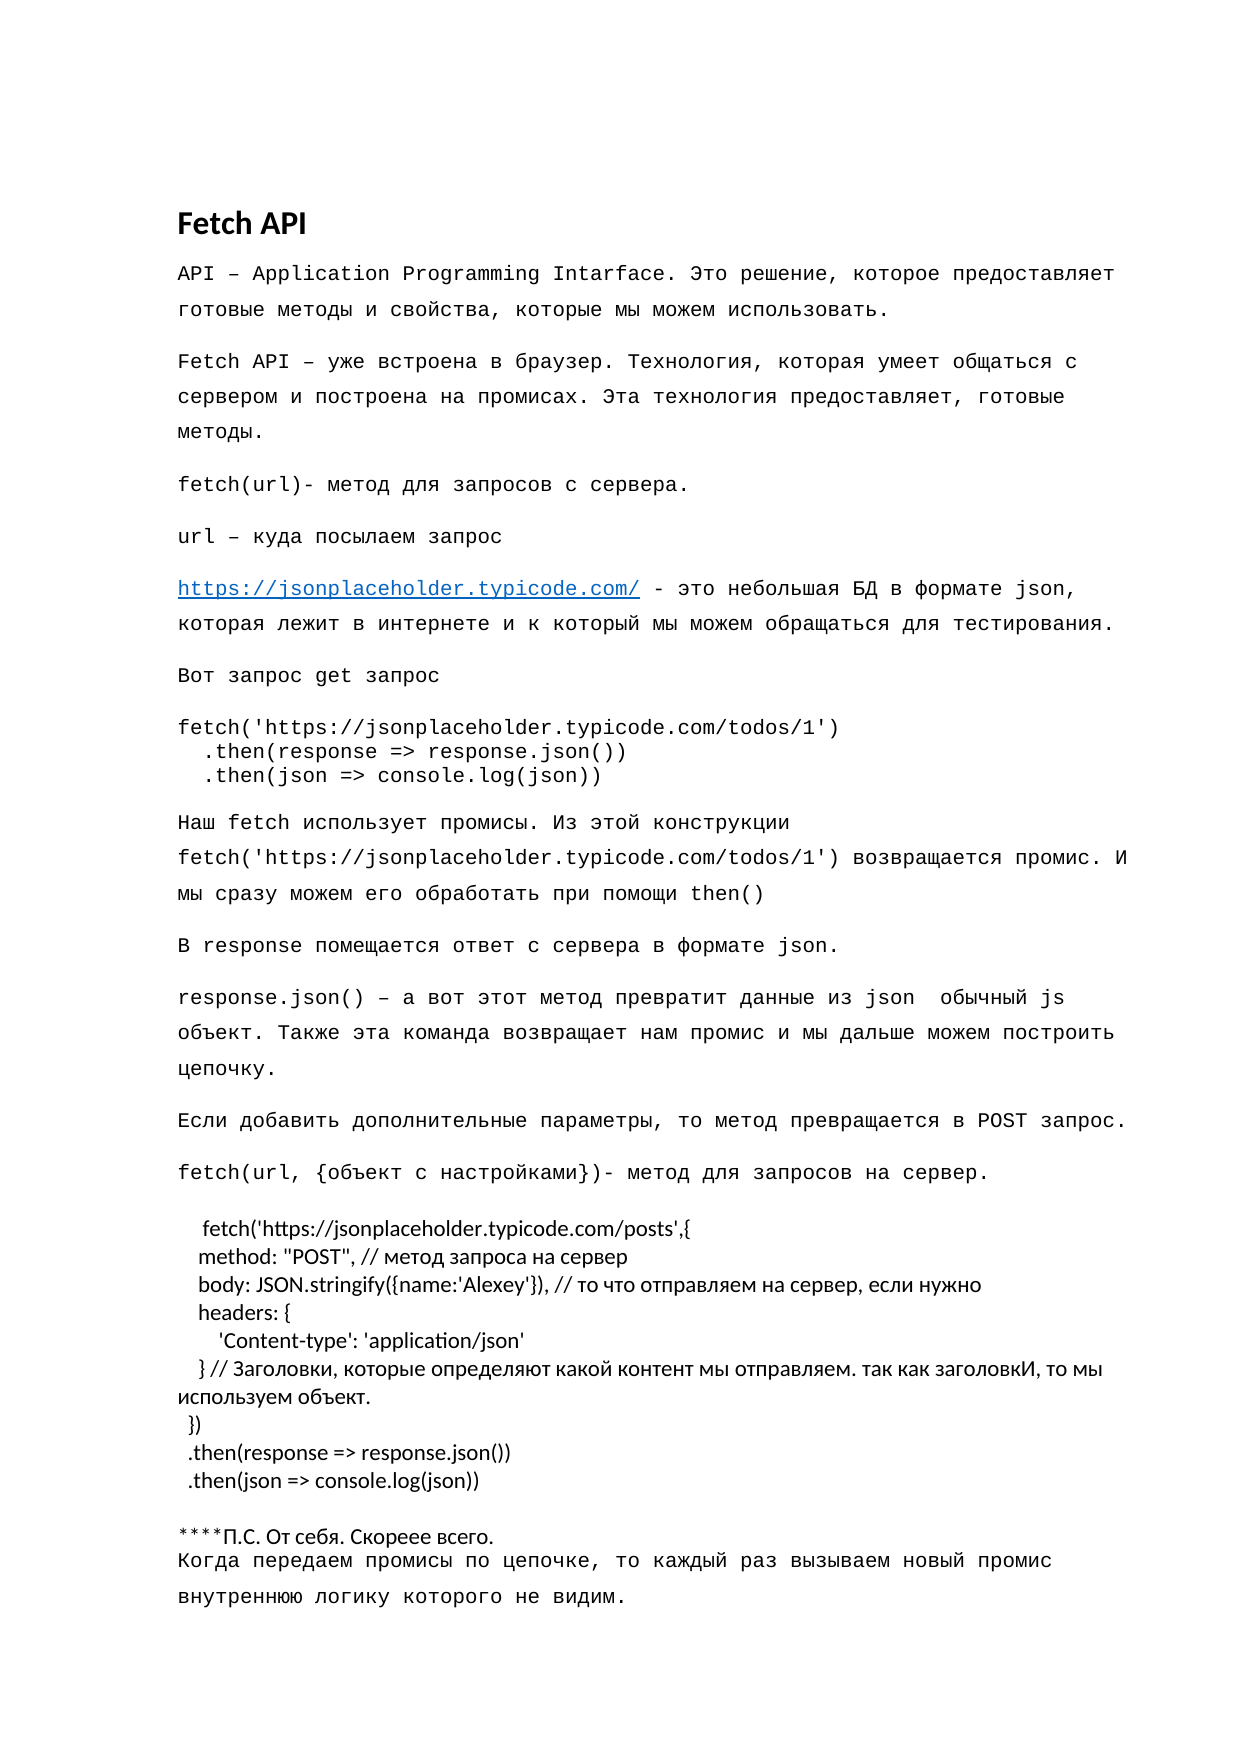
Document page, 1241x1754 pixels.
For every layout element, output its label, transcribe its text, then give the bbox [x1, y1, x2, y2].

text https://jsonplaceholder.typicode.com/ - это небольшая БД в формате json, которая лежит в интернете и к который мы можем обращаться для тестирования. [177, 578, 1152, 637]
text .then(json => console.log(json)) [177, 1466, 1152, 1494]
text response.json() – а вот этот метод превратит данные из json обычный js объект. Также эта команда возвращает нам промис и мы дальше можем построить цепочку. [177, 987, 1152, 1081]
text 'Content-type': 'application/json' [177, 1326, 1152, 1354]
text body: JSON.stringify({name:'Alexey'}), // то что отправляем на сервер, если нужно [177, 1270, 1152, 1298]
text fetch('https://jsonplaceholder.typicode.com/todos/1') [177, 717, 1152, 741]
text В response помещается ответ с сервера в формате json. [177, 935, 1152, 958]
text .then(response => response.json()) [177, 741, 1152, 764]
text .then(json => console.log(json)) [177, 764, 1152, 788]
text ****П.С. От себя. Скореее всего. [177, 1522, 1152, 1550]
text Вот запрос get запрос [177, 665, 1152, 689]
text Если добавить дополнительные параметры, то метод превращается в POST запрос. [177, 1110, 1152, 1133]
text Когда передаем промисы по цепочке, то каждый раз вызываем новый промис внутреннюю логику которого не видим. [177, 1550, 1152, 1609]
text } // Заголовки, которые определяют какой контент мы отправляем. так как заголовкИ, то мы используем объект. [177, 1354, 1152, 1410]
text API – Application Programming Intarface. Это решение, которое предоставляет готовые методы и свойства, которые мы можем использовать. [177, 263, 1152, 322]
text fetch(url, {объект с настройками})- метод для запросов на сервер. [177, 1162, 1152, 1186]
text headers: { [177, 1298, 1152, 1326]
text fetch('https://jsonplaceholder.typicode.com/posts',{ [177, 1214, 1152, 1242]
text method: "POST", // метод запроса на сервер [177, 1242, 1152, 1270]
text fetch(url)- метод для запросов с сервера. [177, 473, 1152, 497]
text Fetch API – уже встроена в браузер. Технология, которая умеет общаться с сервером и построена на промисах. Эта технология предоставляет, готовые методы. [177, 351, 1152, 445]
text url – куда посылаем запрос [177, 526, 1152, 549]
text .then(response => response.json()) [177, 1438, 1152, 1466]
text Fetch API [177, 202, 1152, 243]
text }) [177, 1410, 1152, 1438]
text Наш fetch использует промисы. Из этой конструкции fetch('https://jsonplaceholder.typicode.com/todos/1') возвращается промис. И мы сразу можем его обработать при помощи then() [177, 812, 1152, 906]
